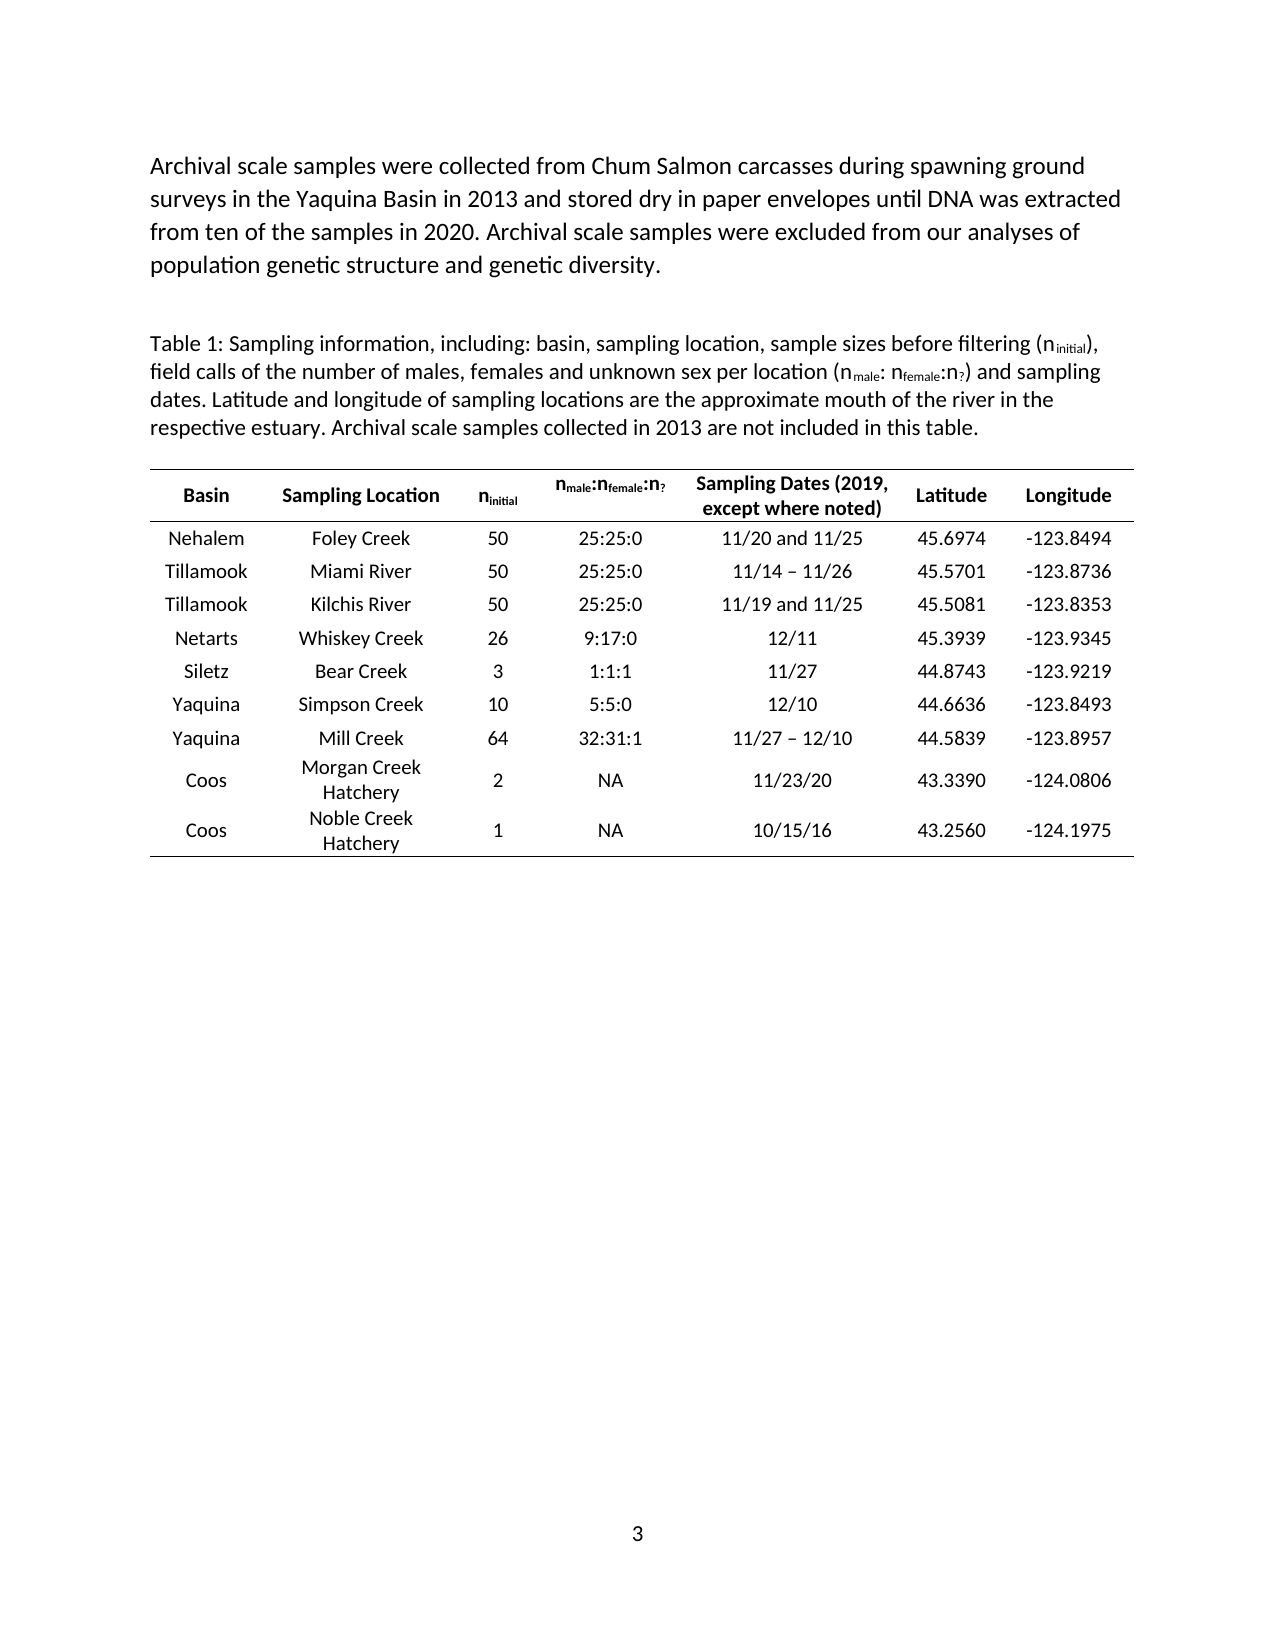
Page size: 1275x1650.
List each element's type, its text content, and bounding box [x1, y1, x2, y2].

table_cell 44.6636 [900, 688, 1003, 721]
table_cell 25:25:0 [536, 588, 684, 621]
table_cell 50 [459, 588, 536, 621]
table_cell 10 [459, 688, 536, 721]
table_cell Yaquina [150, 721, 262, 754]
table_cell 32:31:1 [536, 721, 684, 754]
table_cell Siletz [150, 654, 262, 687]
table_cell 11/14 – 11/26 [684, 554, 900, 587]
table_cell 11/20 and 11/25 [684, 522, 900, 554]
table_cell 2 [459, 754, 536, 805]
table_cell Netarts [150, 621, 262, 654]
table_cell 11/23/20 [684, 754, 900, 805]
table_header Latitude [900, 470, 1003, 521]
table_cell 44.8743 [900, 654, 1003, 687]
table_header nmale:nfemale:n? [536, 470, 684, 521]
table_cell Kilchis River [263, 588, 459, 621]
table_header Sampling Dates (2019, except where noted) [684, 470, 900, 521]
table_cell 25:25:0 [536, 522, 684, 554]
table_cell Simpson Creek [263, 688, 459, 721]
table_cell 50 [459, 522, 536, 554]
table_cell 1 [459, 805, 536, 856]
table_cell 44.5839 [900, 721, 1003, 754]
table_cell -123.8353 [1003, 588, 1134, 621]
table_cell Foley Creek [263, 522, 459, 554]
table_cell -123.8957 [1003, 721, 1134, 754]
table_cell 45.5701 [900, 554, 1003, 587]
table_cell -123.9345 [1003, 621, 1134, 654]
table_cell 26 [459, 621, 536, 654]
table_header Sampling Location [263, 470, 459, 521]
table_cell Mill Creek [263, 721, 459, 754]
table_cell 45.3939 [900, 621, 1003, 654]
table_cell 25:25:0 [536, 554, 684, 587]
table_cell 50 [459, 554, 536, 587]
table_cell -123.8493 [1003, 688, 1134, 721]
table_cell 12/11 [684, 621, 900, 654]
table_header Basin [150, 470, 262, 521]
table_cell NA [536, 754, 684, 805]
text Table 1: Sampling information, including: basin, sampling location, sample sizes before filtering (ninitial), field calls of the number of males, females and unknown sex per location (nmale: nfemale:n?) and sampling dates. Latitude and longitude of sampling locations are the approximate mouth of the river in the respective estuary. Archival scale samples collected in 2013 are not included in this table. [150, 329, 1125, 441]
table_cell Yaquina [150, 688, 262, 721]
table_cell -124.0806 [1003, 754, 1134, 805]
table_cell 11/27 – 12/10 [684, 721, 900, 754]
table_cell -124.1975 [1003, 805, 1134, 856]
table_cell Noble Creek Hatchery [263, 805, 459, 856]
table_cell Miami River [263, 554, 459, 587]
table_header ninitial [459, 470, 536, 521]
table_cell Coos [150, 805, 262, 856]
table_cell 64 [459, 721, 536, 754]
table_cell 11/27 [684, 654, 900, 687]
table_cell 45.6974 [900, 522, 1003, 554]
table_cell 12/10 [684, 688, 900, 721]
table_cell 43.3390 [900, 754, 1003, 805]
table_cell Morgan Creek Hatchery [263, 754, 459, 805]
table_cell Tillamook [150, 554, 262, 587]
table_cell Whiskey Creek [263, 621, 459, 654]
table_cell 5:5:0 [536, 688, 684, 721]
table_cell 3 [459, 654, 536, 687]
table_cell 11/19 and 11/25 [684, 588, 900, 621]
table_cell 9:17:0 [536, 621, 684, 654]
table_header Longitude [1003, 470, 1134, 521]
table_cell Coos [150, 754, 262, 805]
table_cell 45.5081 [900, 588, 1003, 621]
table_cell 10/15/16 [684, 805, 900, 856]
table_cell Nehalem [150, 522, 262, 554]
table_cell 1:1:1 [536, 654, 684, 687]
table_cell NA [536, 805, 684, 856]
table_cell -123.9219 [1003, 654, 1134, 687]
table_cell Tillamook [150, 588, 262, 621]
table_cell -123.8494 [1003, 522, 1134, 554]
text Archival scale samples were collected from Chum Salmon carcasses during spawning ground surveys in the Yaquina Basin in 2013 and stored dry in paper envelopes until DNA was extracted from ten of the samples in 2020. Archival scale samples were excluded from our analyses of population genetic structure and genetic diversity. [150, 150, 1125, 279]
table_cell -123.8736 [1003, 554, 1134, 587]
table_cell 43.2560 [900, 805, 1003, 856]
table_cell Bear Creek [263, 654, 459, 687]
